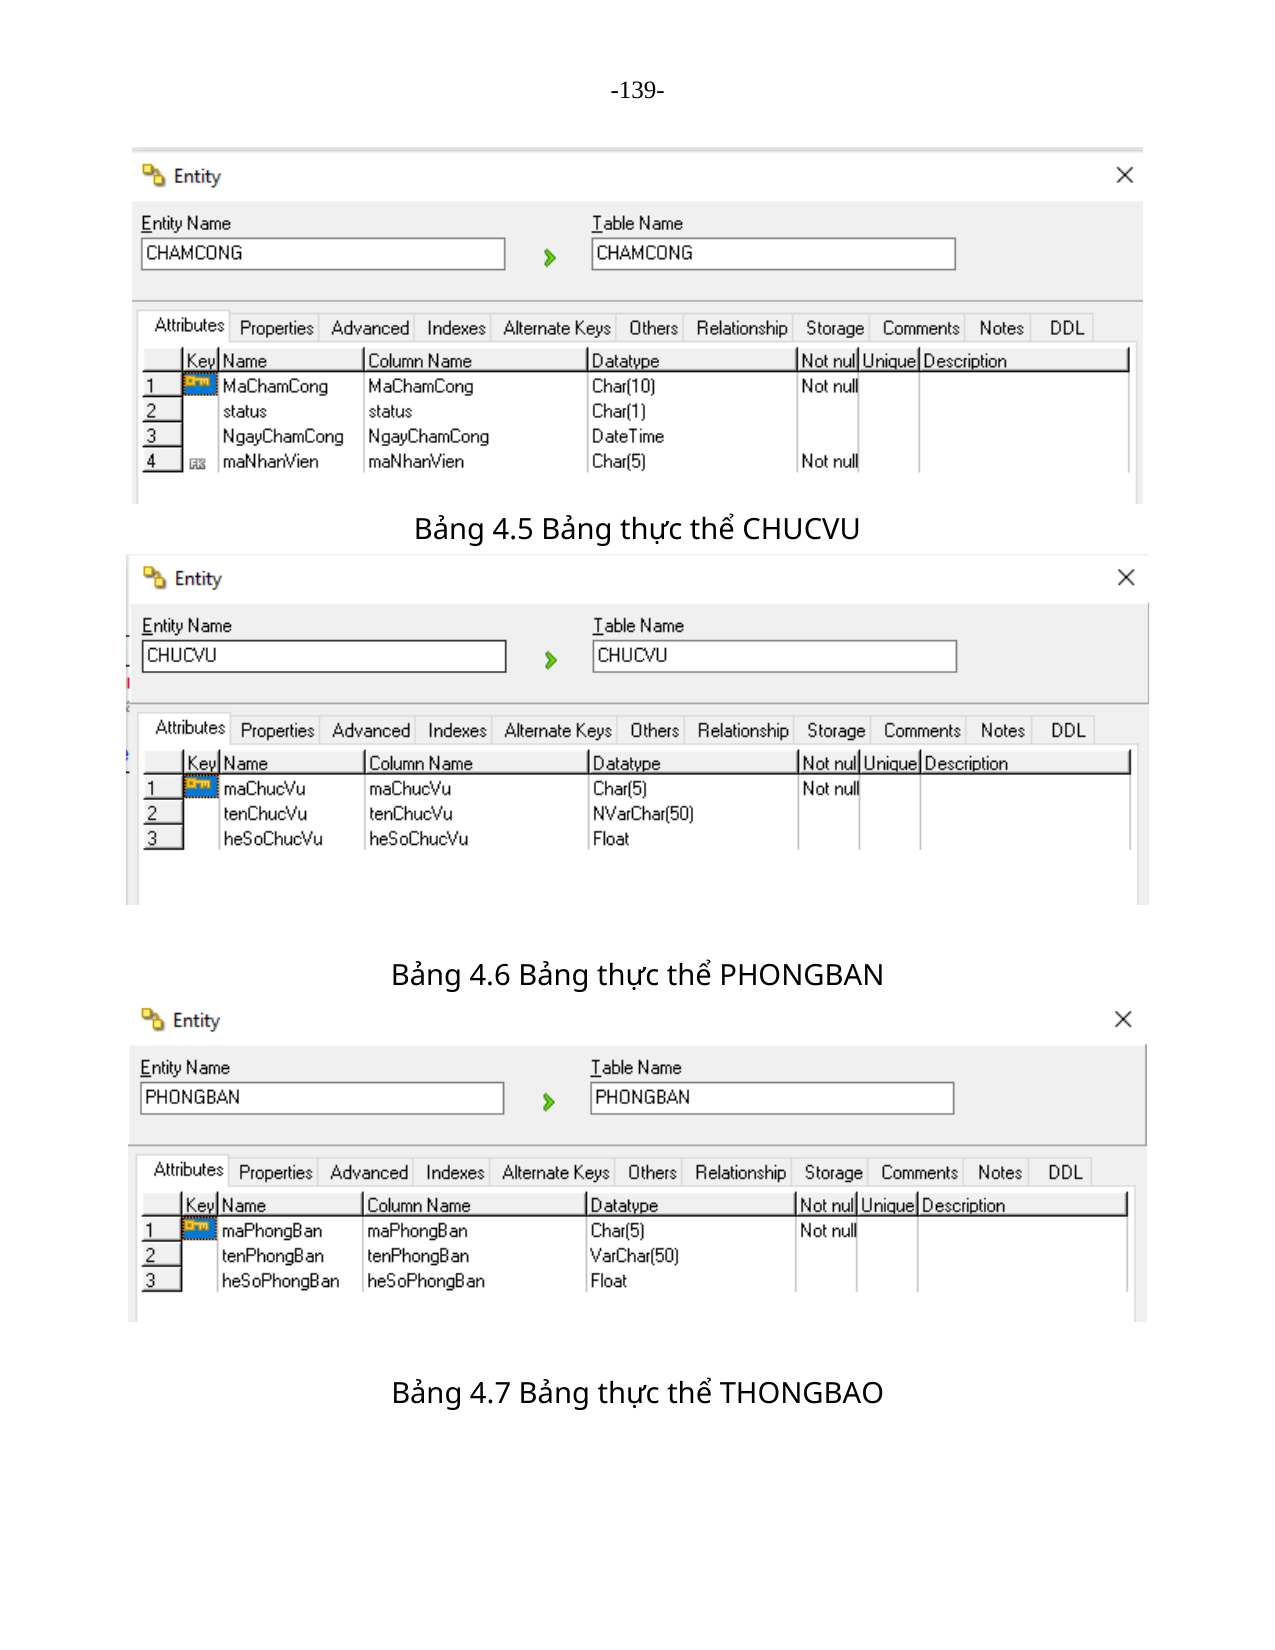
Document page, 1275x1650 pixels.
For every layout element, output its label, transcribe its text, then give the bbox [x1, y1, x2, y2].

text Bảng 4.6 Bảng thực thể PHONGBAN [118, 954, 1157, 994]
picture [132, 147, 1143, 504]
text Bảng 4.7 Bảng thực thể THONGBAO [118, 1372, 1157, 1412]
text Bảng 4.5 Bảng thực thể CHUCVU [118, 508, 1157, 548]
picture [128, 1000, 1147, 1322]
picture [125, 554, 1150, 905]
